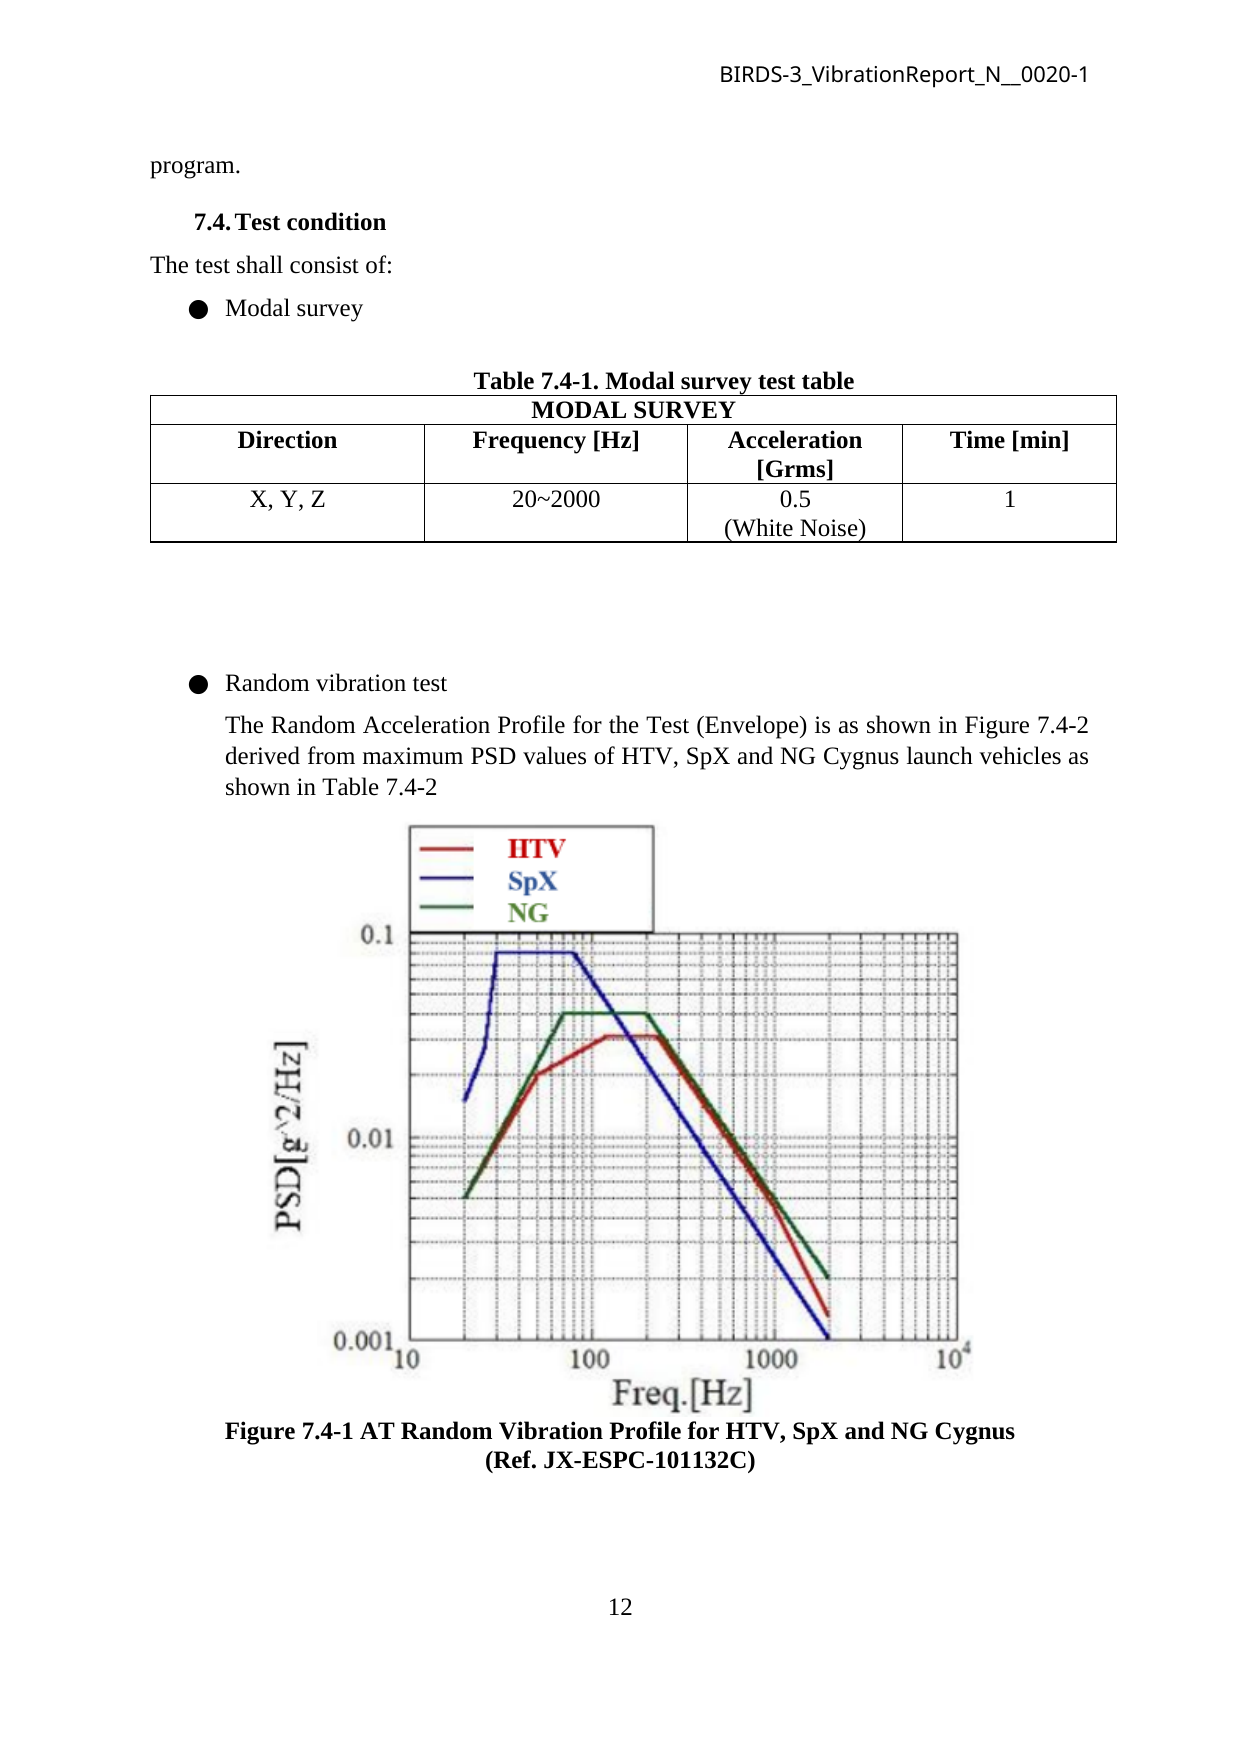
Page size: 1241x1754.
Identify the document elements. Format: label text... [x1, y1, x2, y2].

list Test condition [194, 207, 1090, 236]
table_cell X, Y, Z [151, 484, 424, 541]
table_header MODAL SURVEY [151, 396, 1116, 424]
text Figure 7.4-1 AT Random Vibration Profile for HTV, SpX and NG Cygnus [150, 1416, 1090, 1445]
text (Ref. JX-ESPC-101132C) [150, 1445, 1090, 1474]
text The Random Acceleration Profile for the Test (Envelope) is as shown in Figure 7.4-2 derived from maximum PSD values of HTV, SpX and NG Cygnus launch vehicles as shown in Table 7.4-2 [225, 710, 1090, 801]
text The test shall consist of: [150, 251, 1090, 279]
table_cell 1 [903, 484, 1116, 541]
table_cell Direction [151, 425, 424, 483]
text Table 7.4-1. Modal survey test table [237, 366, 1090, 394]
list Modal survey [187, 279, 1090, 331]
table_cell Time [min] [903, 425, 1116, 483]
picture [266, 819, 974, 1417]
table_cell 0.5 (White Noise) [688, 484, 902, 541]
list Random vibration test [187, 654, 1090, 706]
table_cell Acceleration [Grms] [688, 425, 902, 483]
table_cell Frequency [Hz] [425, 425, 687, 483]
table_cell 20~2000 [425, 484, 687, 541]
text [150, 150, 1090, 179]
